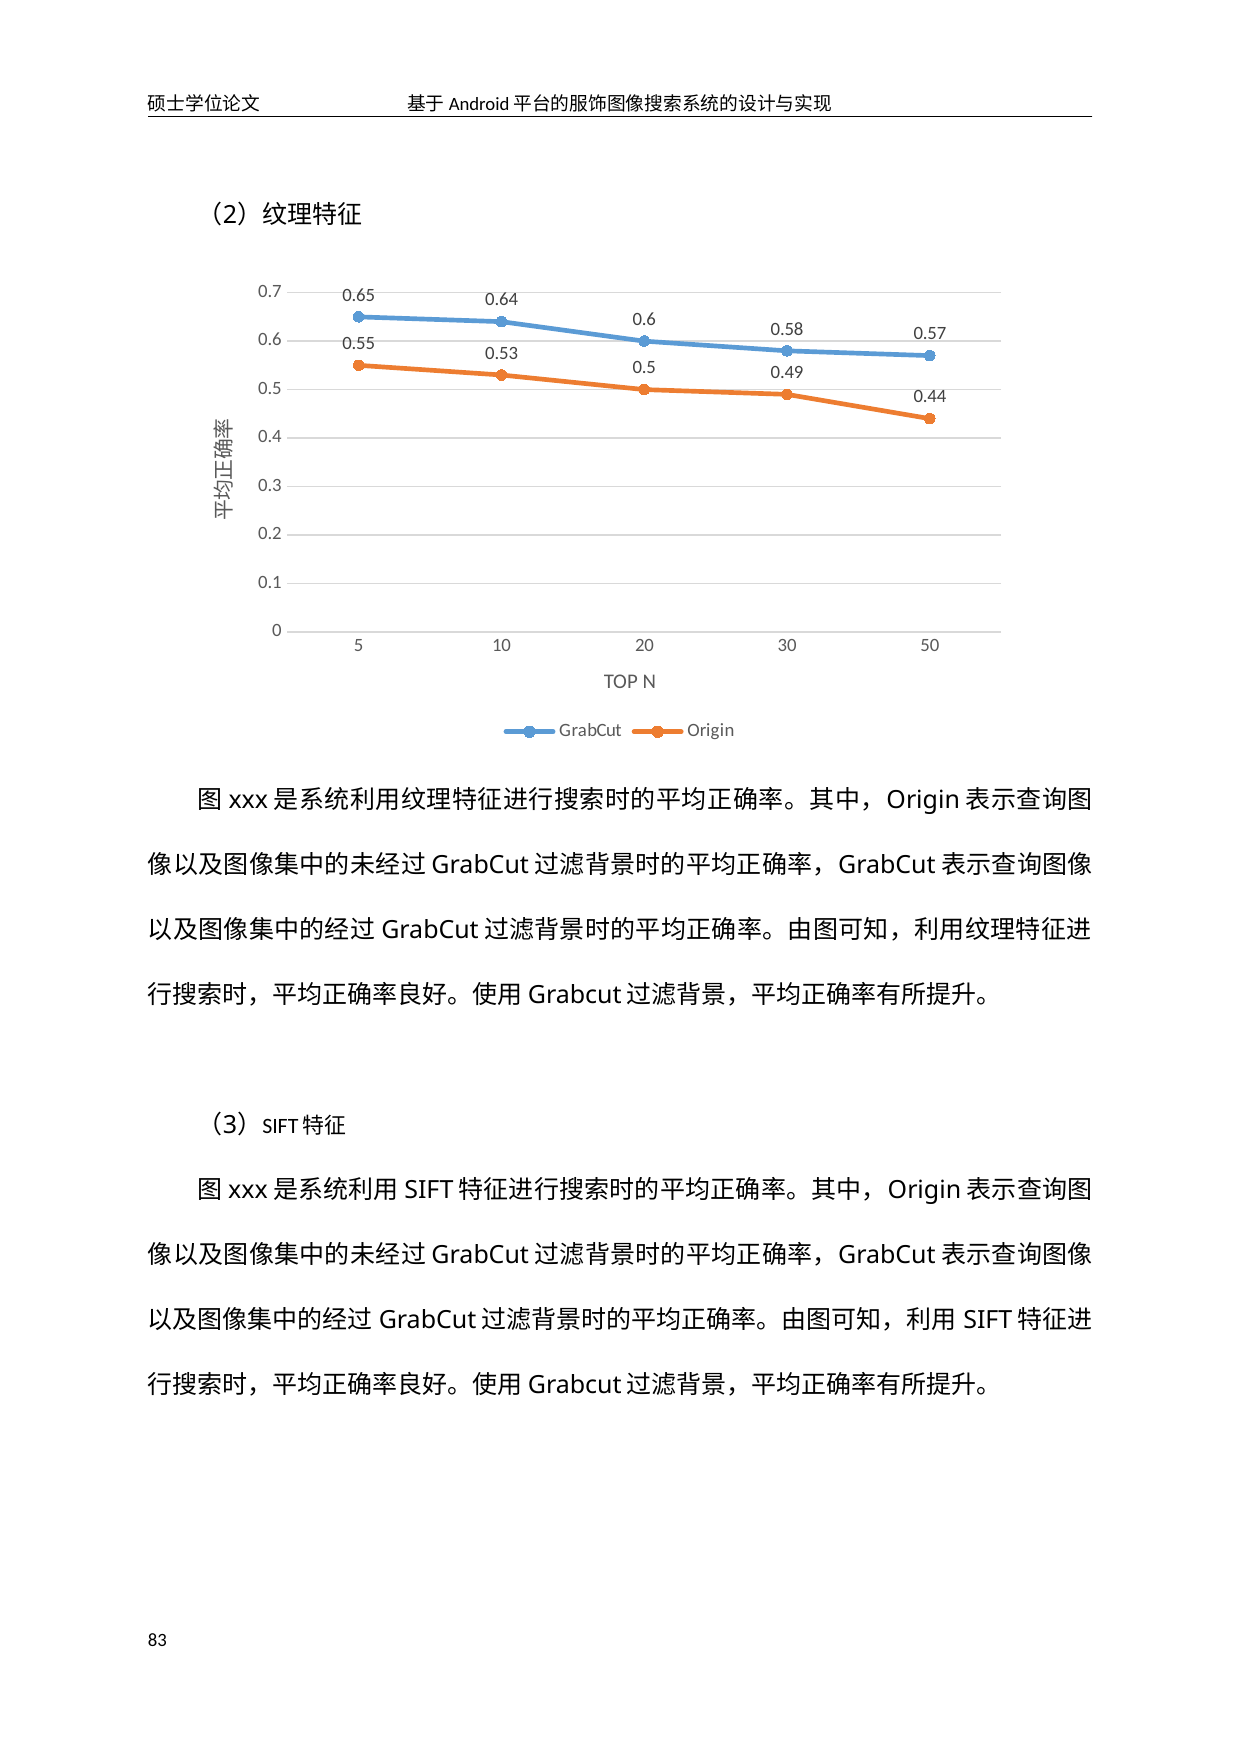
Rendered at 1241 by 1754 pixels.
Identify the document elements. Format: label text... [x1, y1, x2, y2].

text （2）纹理特征 [148, 180, 1092, 245]
text （3）SIFT特征 [148, 1090, 1092, 1155]
text 图xxx是系统利用SIFT特征进行搜索时的平均正确率。其中，Origin表示查询图像以及图像集中的未经过GrabCut过滤背景时的平均正确率，GrabCut表示查询图像以及图像集中的经过GrabCut过滤背景时的平均正确率。由图可知，利用SIFT特征进行搜索时，平均正确率良好。使用Grabcut过滤背景，平均正确率有所提升。 [148, 1155, 1092, 1415]
text 图xxx是系统利用纹理特征进行搜索时的平均正确率。其中，Origin表示查询图像以及图像集中的未经过GrabCut过滤背景时的平均正确率，GrabCut表示查询图像以及图像集中的经过GrabCut过滤背景时的平均正确率。由图可知，利用纹理特征进行搜索时，平均正确率良好。使用Grabcut过滤背景，平均正确率有所提升。 [148, 245, 1092, 1025]
